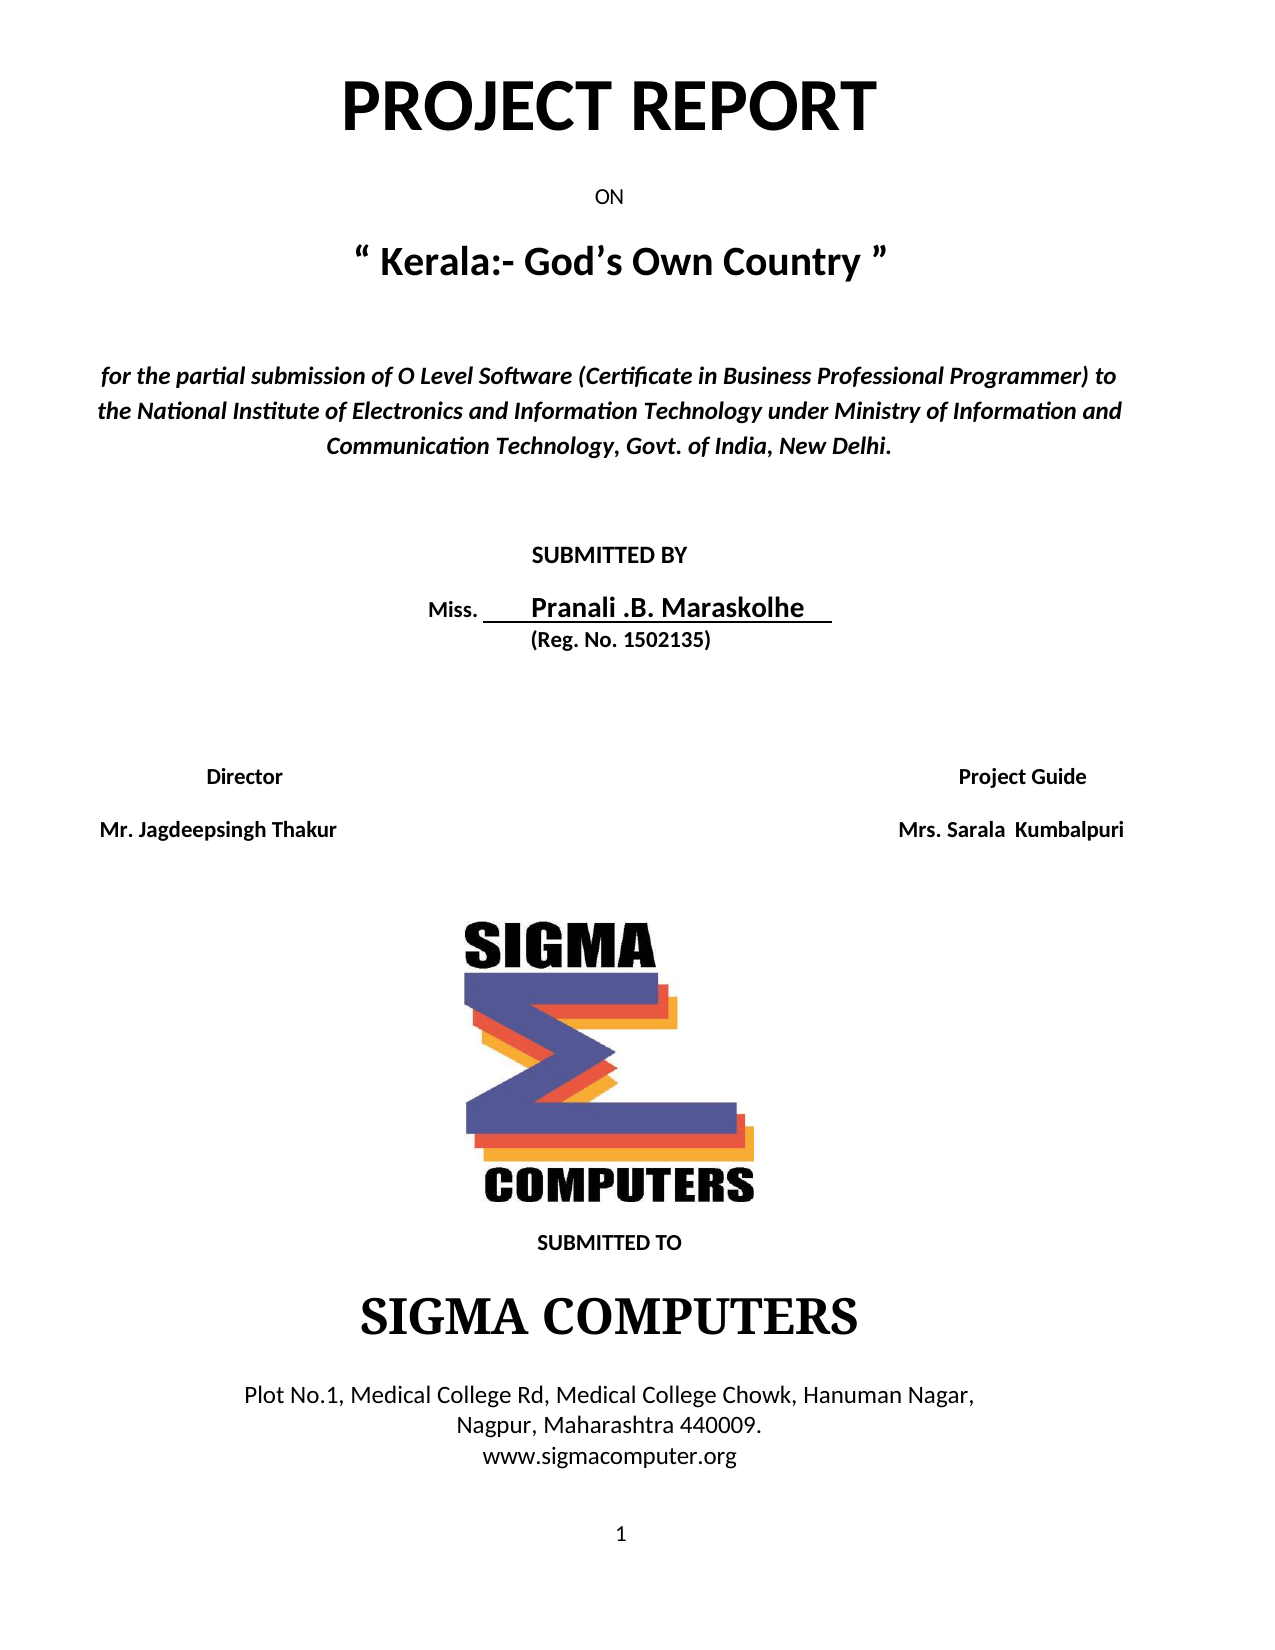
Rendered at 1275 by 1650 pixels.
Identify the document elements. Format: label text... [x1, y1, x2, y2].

text Director Project Guide [206, 762, 1160, 790]
text Miss. Pranali .B. Maraskolhe [381, 589, 1160, 625]
text www.sigmacomputer.org [81, 1440, 1138, 1470]
text for the partial submission of O Level Software (Certificate in Business Professional Programmer) to the National Institute of Electronics and Information Technology under Ministry of Information and Communication Technology, Govt. of India, New Delhi. [96, 360, 1122, 460]
title PROJECT REPORT [81, 62, 1138, 148]
text “ Kerala:- God’s Own Country ” [81, 235, 1160, 286]
subtitle SIGMA COMPUTERS [81, 1281, 1138, 1349]
text Mr. Jagdeepsingh Thakur Mrs. Sarala Kumbalpuri [81, 815, 1142, 843]
text (Reg. No. 1502135) [81, 625, 1160, 653]
text ON [81, 182, 1138, 210]
text SUBMITTED TO [81, 1228, 1138, 1256]
text Plot No.1, Medical College Rd, Medical College Chowk, Hanuman Nagar, Nagpur, Maharashtra 440009. [244, 1379, 974, 1440]
picture [463, 921, 754, 1202]
text SUBMITTED BY [81, 539, 1138, 569]
